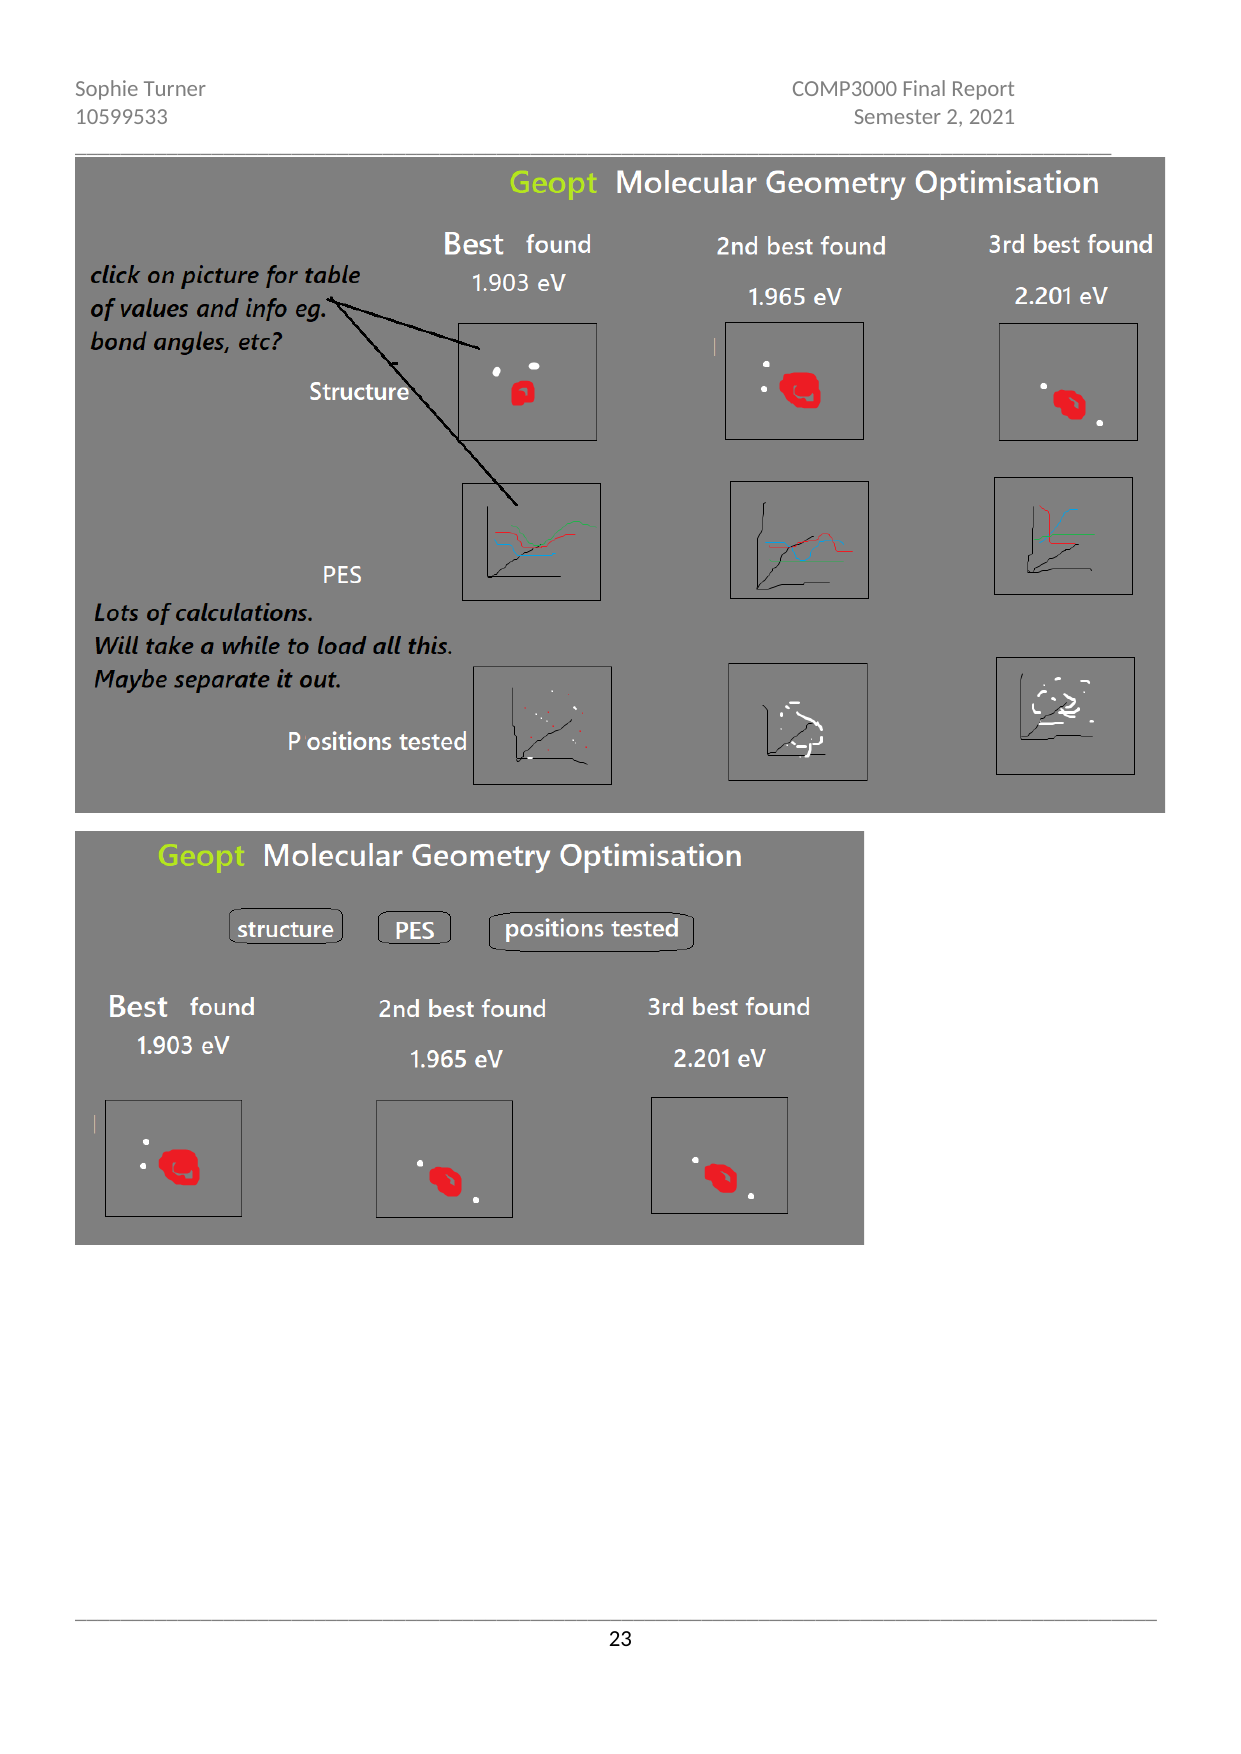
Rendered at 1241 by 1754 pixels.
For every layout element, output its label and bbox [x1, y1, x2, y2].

picture [75, 831, 865, 1245]
picture [75, 157, 1166, 813]
